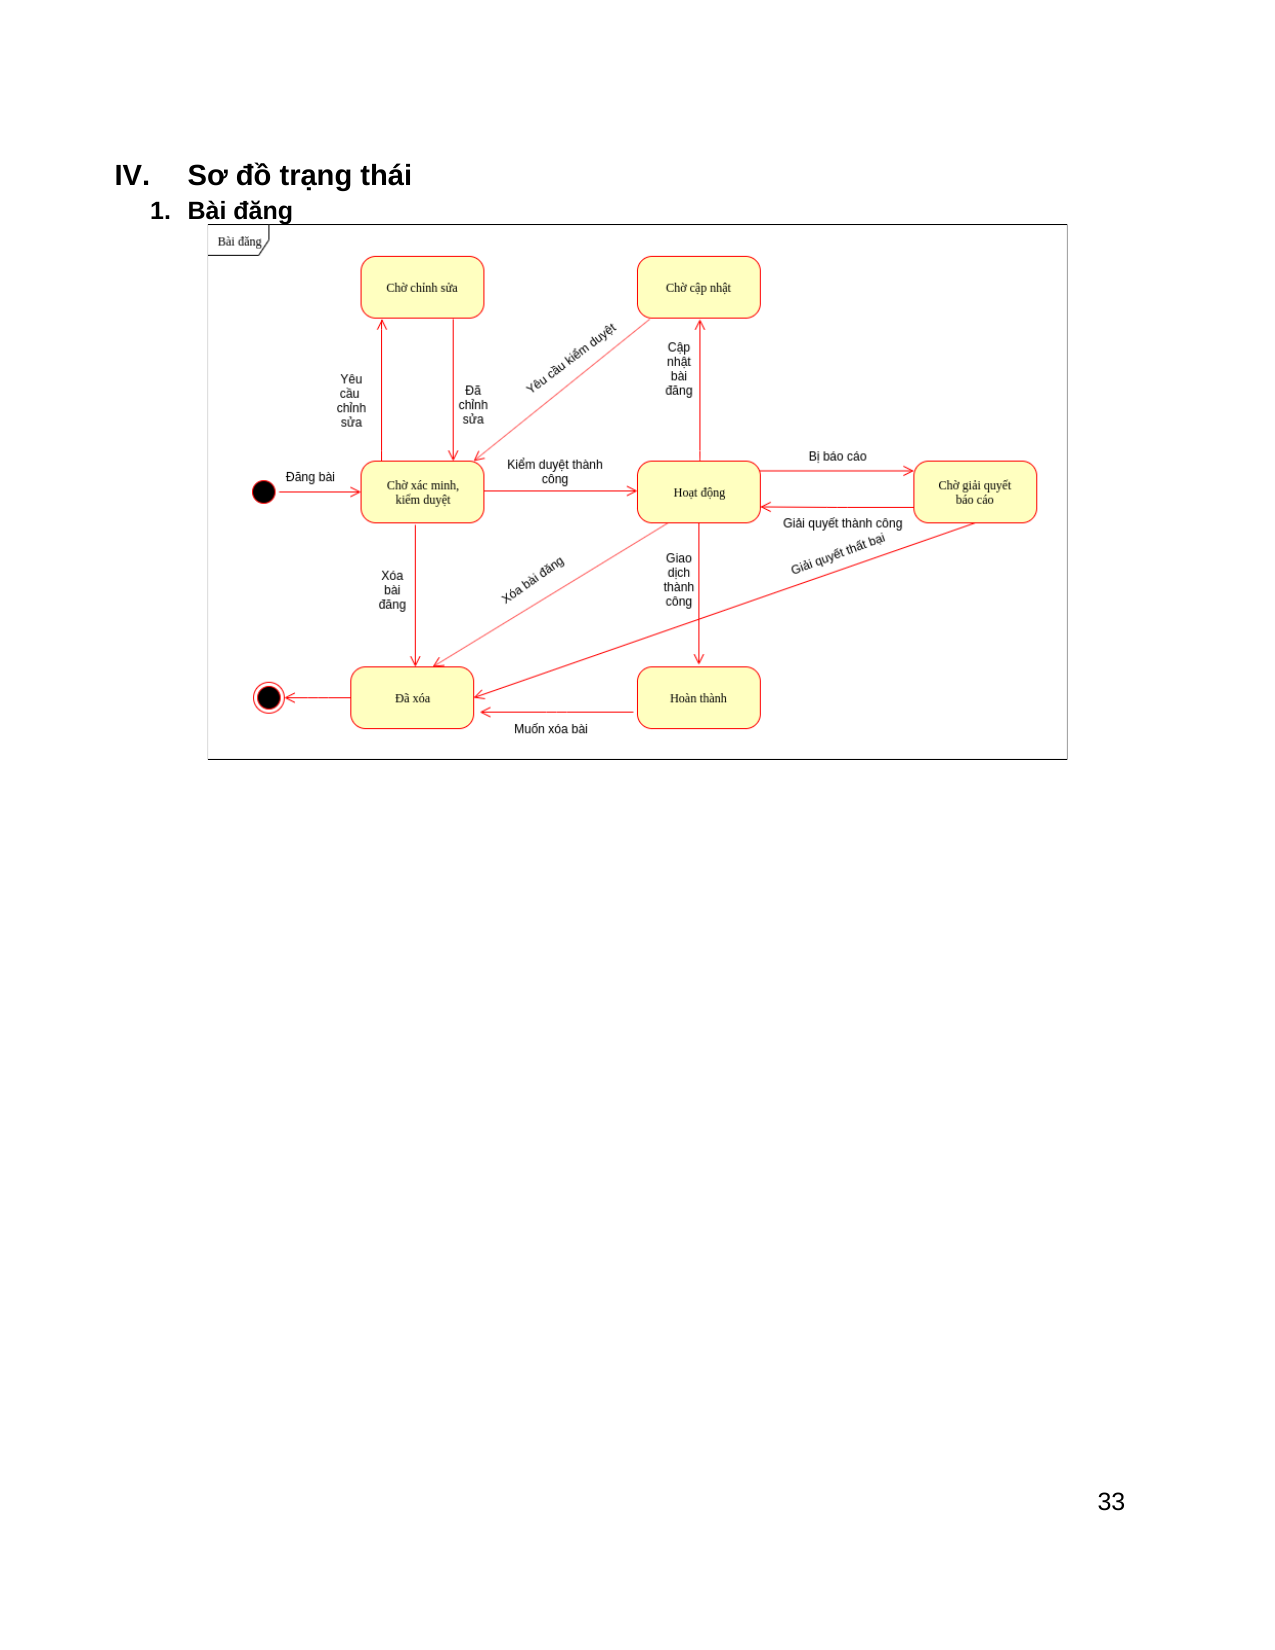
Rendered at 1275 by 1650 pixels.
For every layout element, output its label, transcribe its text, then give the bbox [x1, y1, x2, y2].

subtitle Bài đăng [150, 196, 1125, 225]
subtitle Sơ đồ trạng thái [150, 158, 1125, 192]
picture [207, 224, 1068, 760]
